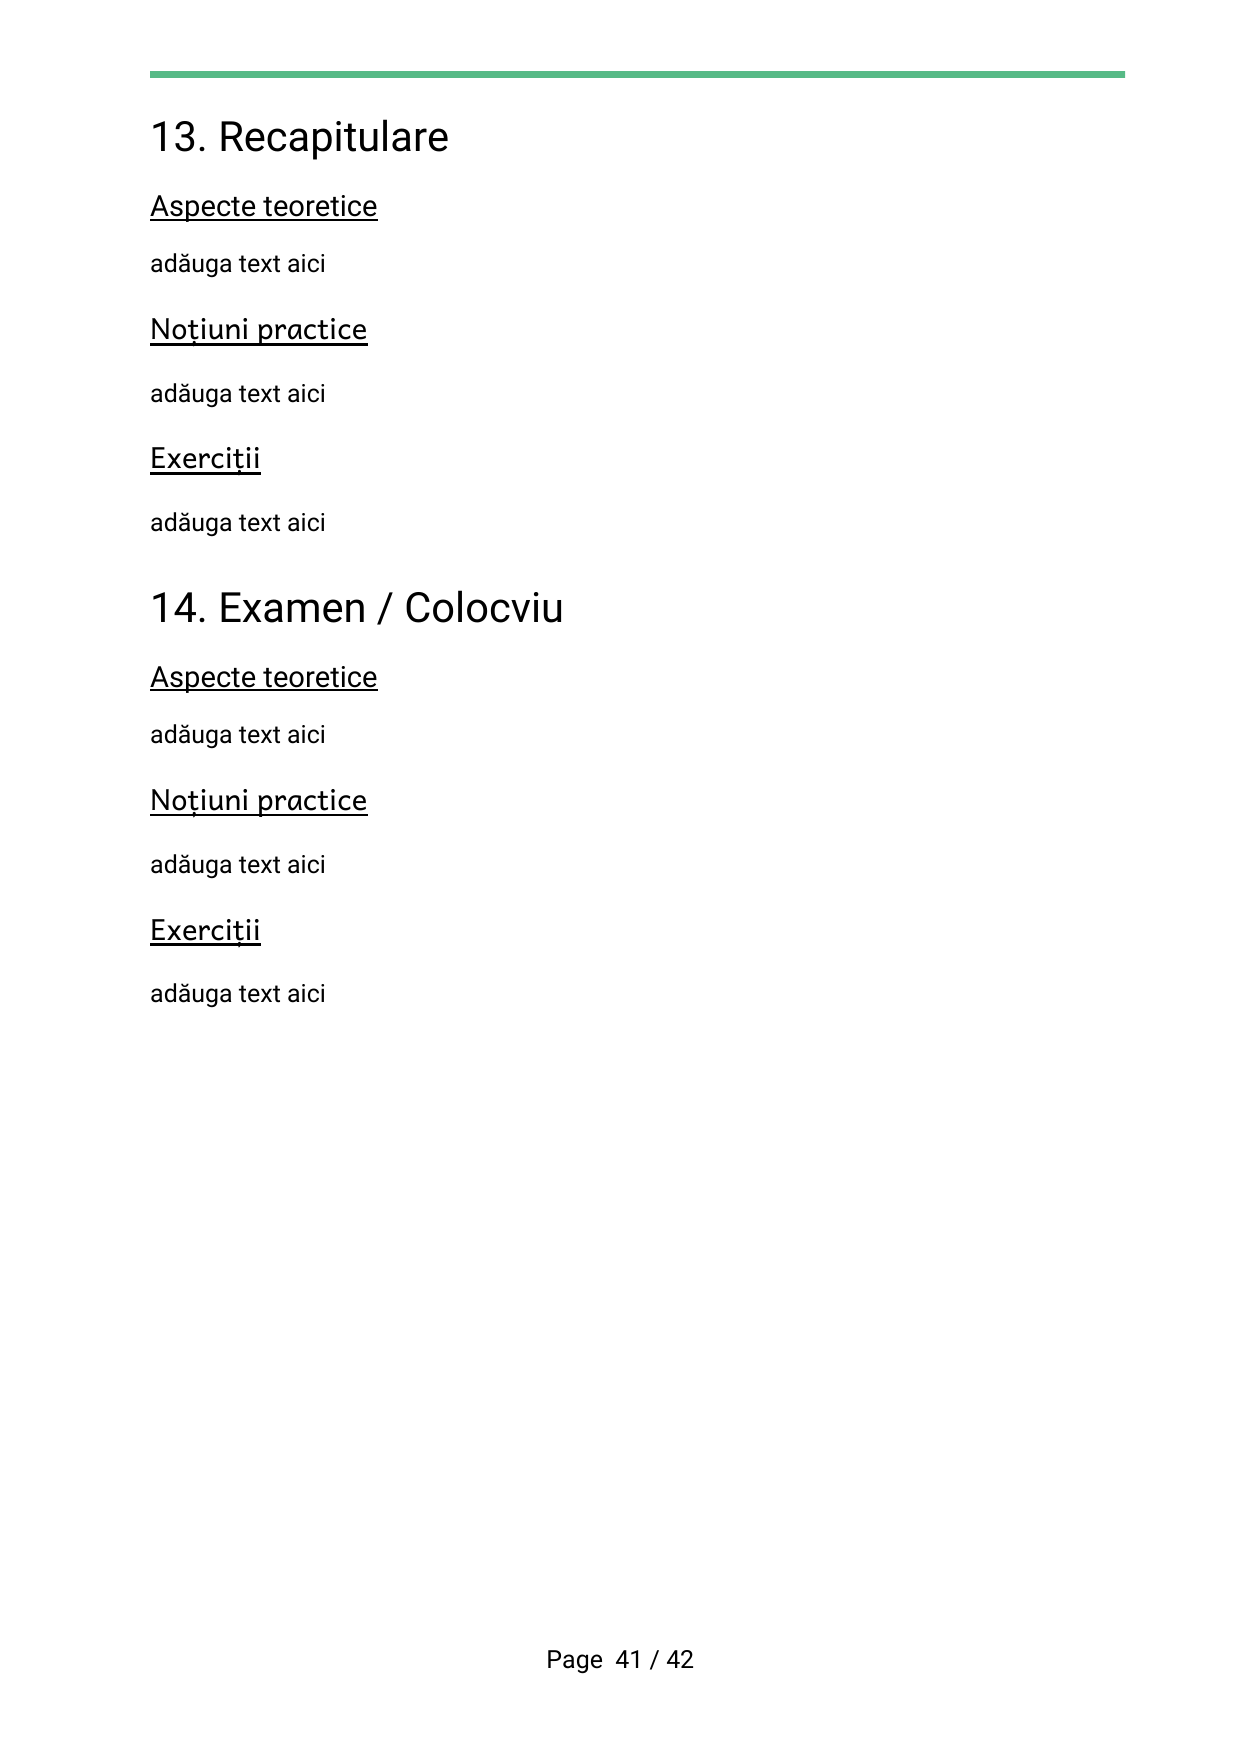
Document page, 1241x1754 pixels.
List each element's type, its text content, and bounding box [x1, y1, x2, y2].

text Noțiuni practice [150, 304, 1090, 351]
picture [150, 71, 1125, 78]
subtitle 13. Recapitulare [150, 112, 1090, 161]
text adăuga text aici [150, 721, 1090, 750]
text Aspecte teoretice [150, 189, 1090, 224]
text Exerciții [150, 433, 1090, 480]
text adăuga text aici [150, 979, 1090, 1008]
text adăuga text aici [150, 249, 1090, 279]
text adăuga text aici [150, 850, 1090, 879]
text Exerciții [150, 904, 1090, 951]
text adăuga text aici [150, 379, 1090, 408]
text Aspecte teoretice [150, 660, 1090, 694]
subtitle 14. Examen / Colocviu [150, 583, 1090, 632]
text adăuga text aici [150, 508, 1090, 537]
text Noțiuni practice [150, 775, 1090, 822]
